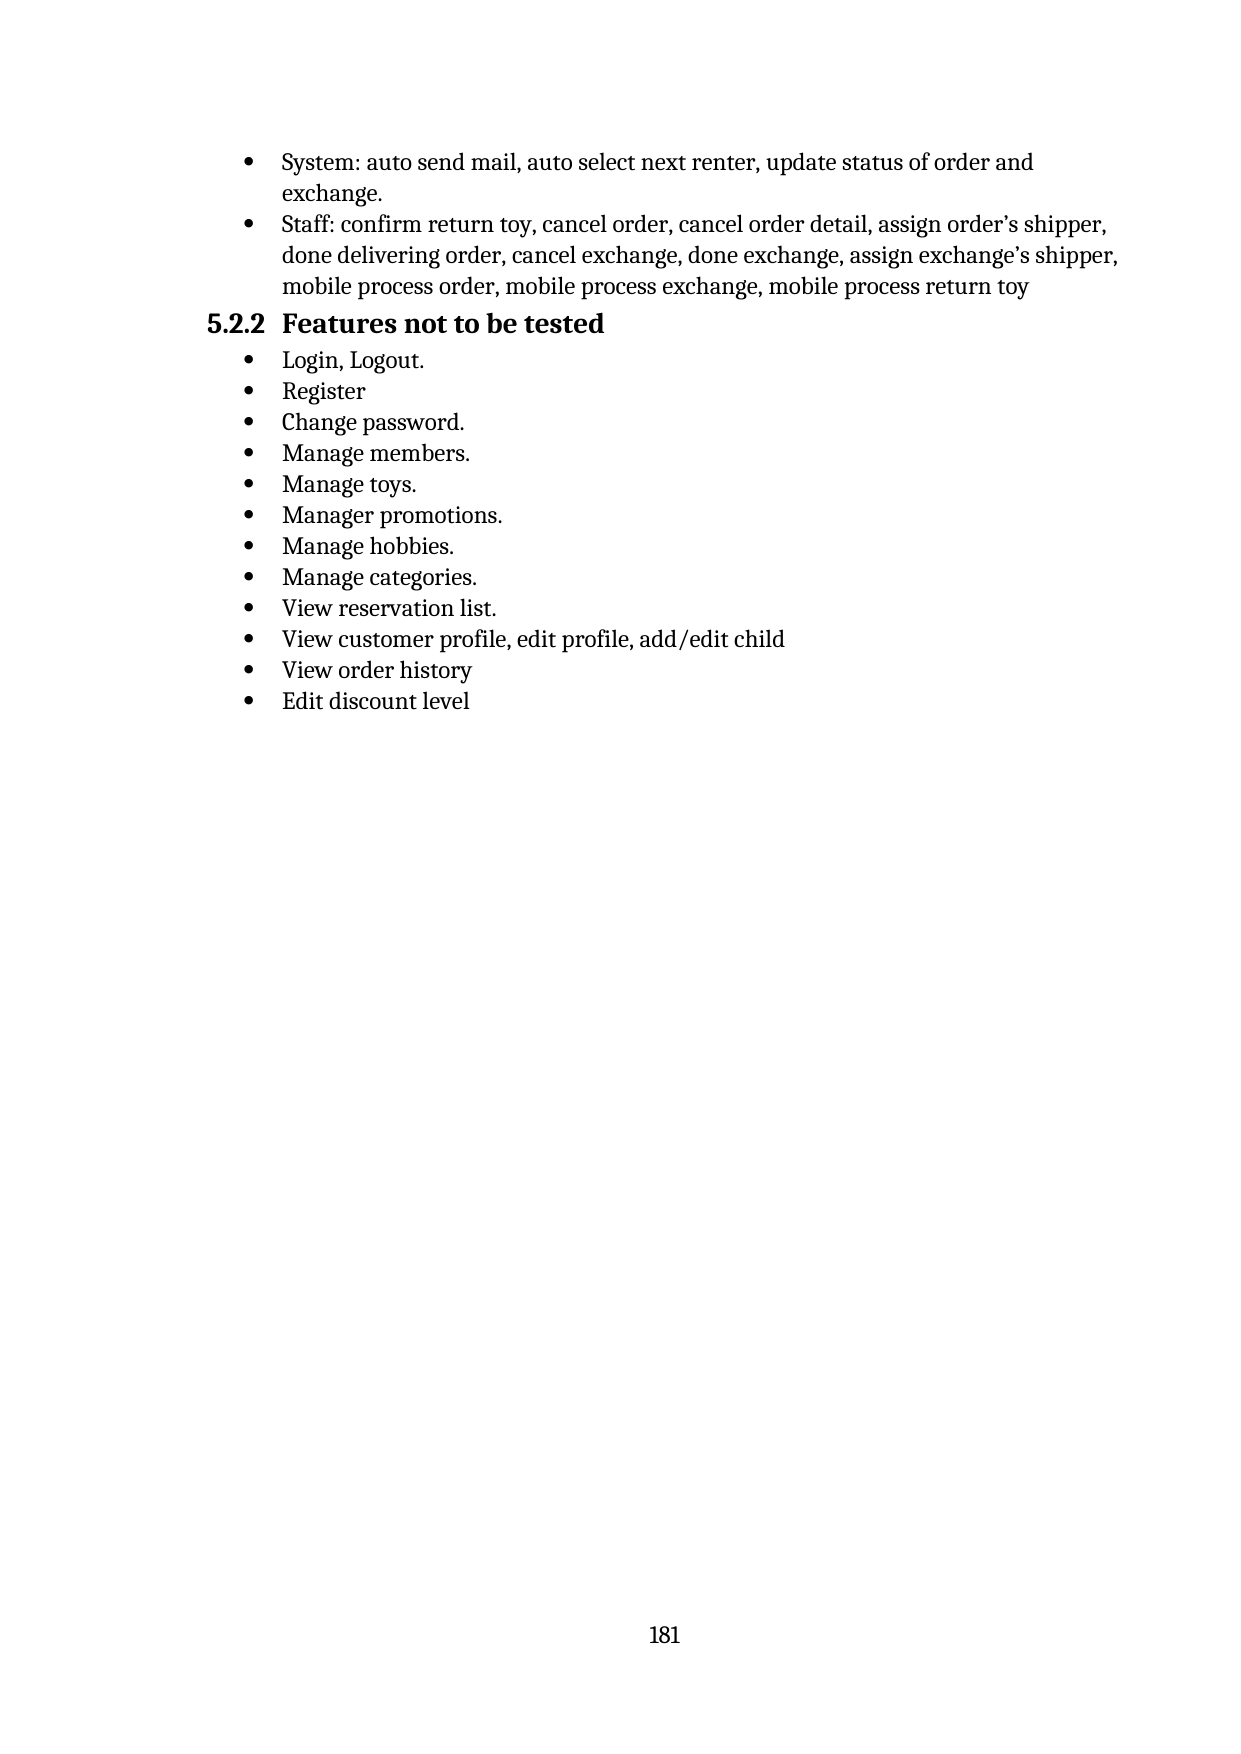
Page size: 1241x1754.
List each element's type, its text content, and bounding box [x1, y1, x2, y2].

list Staff: confirm return toy, cancel order, cancel order detail, assign order’s shipper, done delivering order, cancel exchange, done exchange, assign exchange’s shipper, mobile process order, mobile process exchange, mobile process return toy [244, 210, 1122, 301]
list Manage members. [244, 439, 1122, 467]
list View order history [244, 656, 1122, 685]
list Change password. [244, 408, 1122, 436]
list Manager promotions. [244, 501, 1122, 529]
list Manage hobbies. [244, 532, 1122, 561]
list View reservation list. [244, 594, 1122, 623]
list Manage toys. [244, 470, 1122, 498]
list Register [244, 377, 1122, 405]
list Edit discount level [244, 687, 1122, 716]
list System: auto send mail, auto select next renter, update status of order and exchange. [244, 148, 1122, 207]
list Manage categories. [244, 563, 1122, 592]
list View customer profile, edit profile, add/edit child [244, 625, 1122, 654]
subtitle Features not to be tested [207, 307, 1122, 341]
list Login, Logout. [244, 346, 1122, 374]
